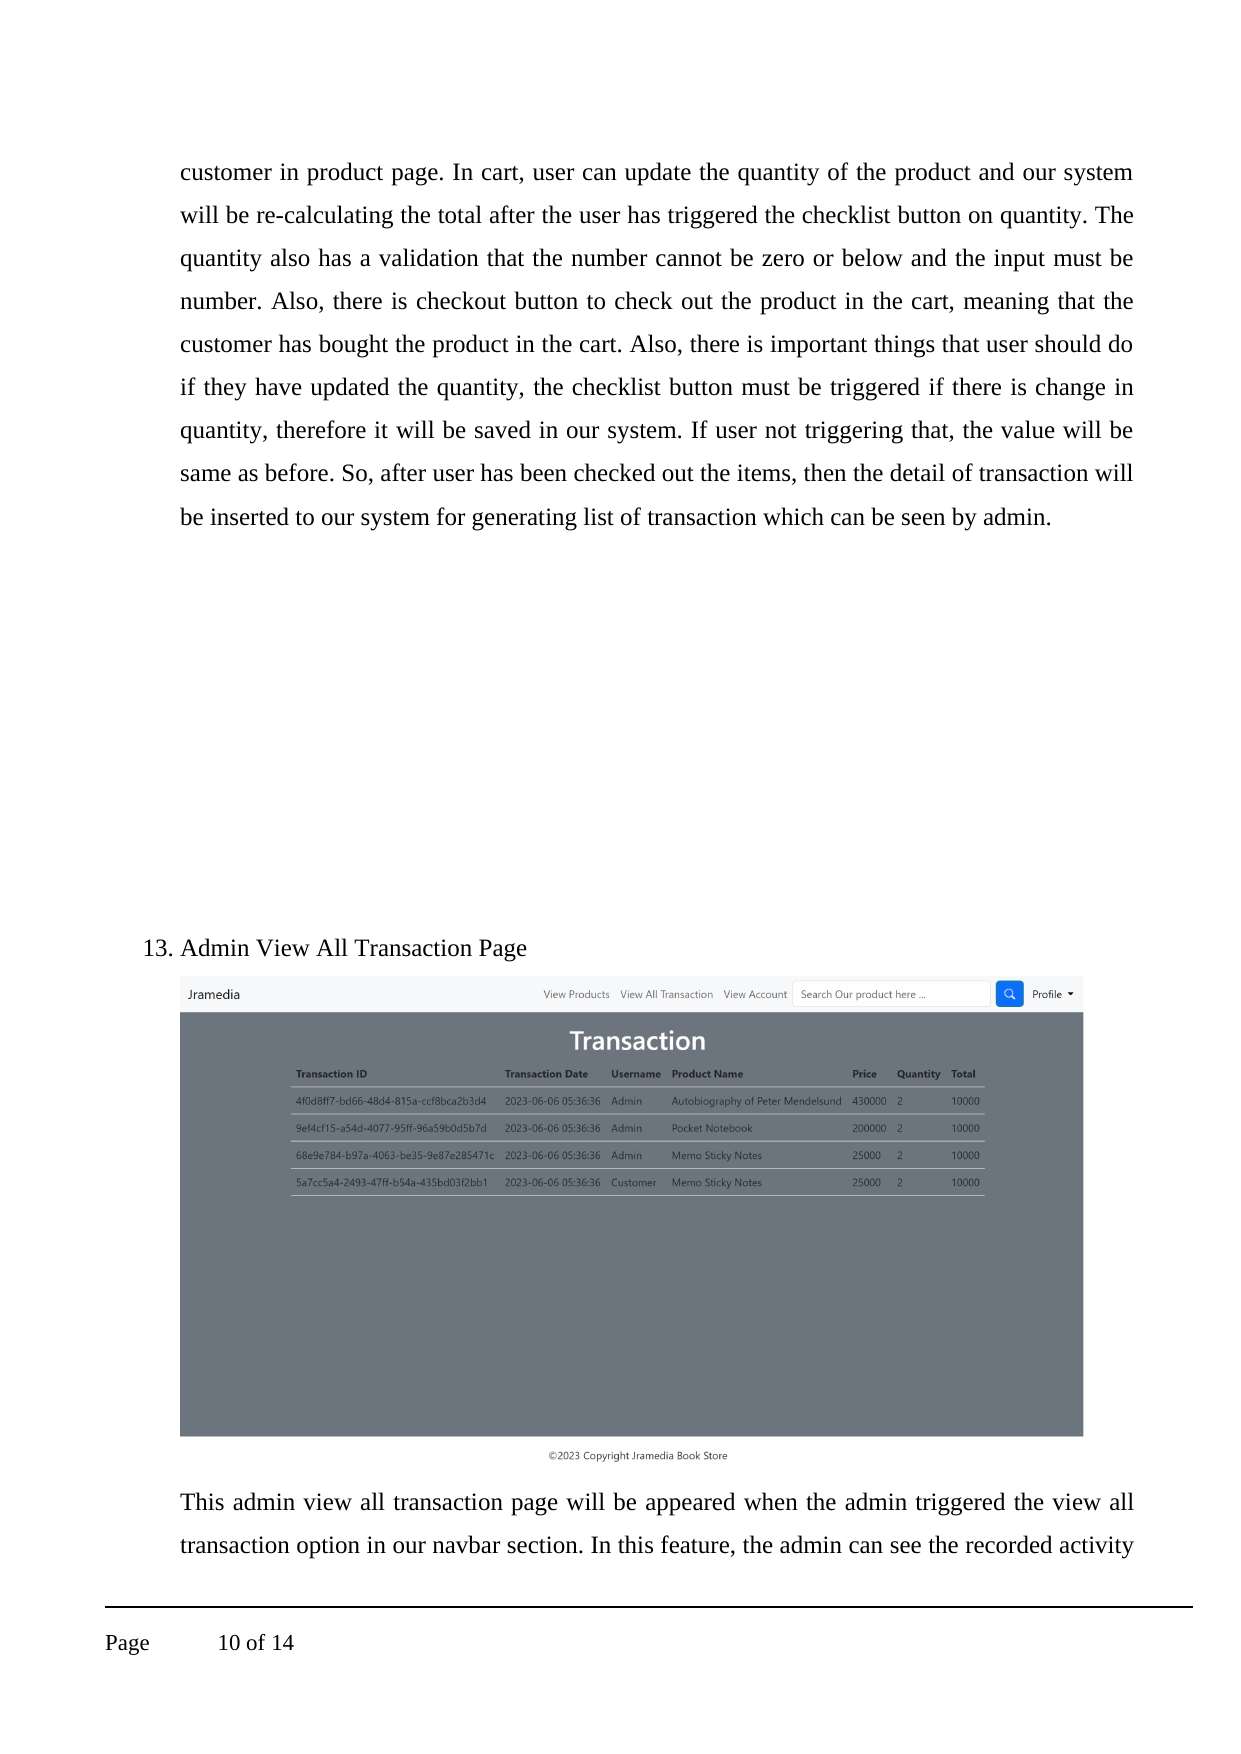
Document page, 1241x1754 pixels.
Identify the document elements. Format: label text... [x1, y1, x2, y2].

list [180, 1487, 1135, 1559]
picture [180, 976, 1084, 1473]
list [180, 157, 1135, 530]
list Admin View All Transaction Page [142, 933, 1135, 962]
